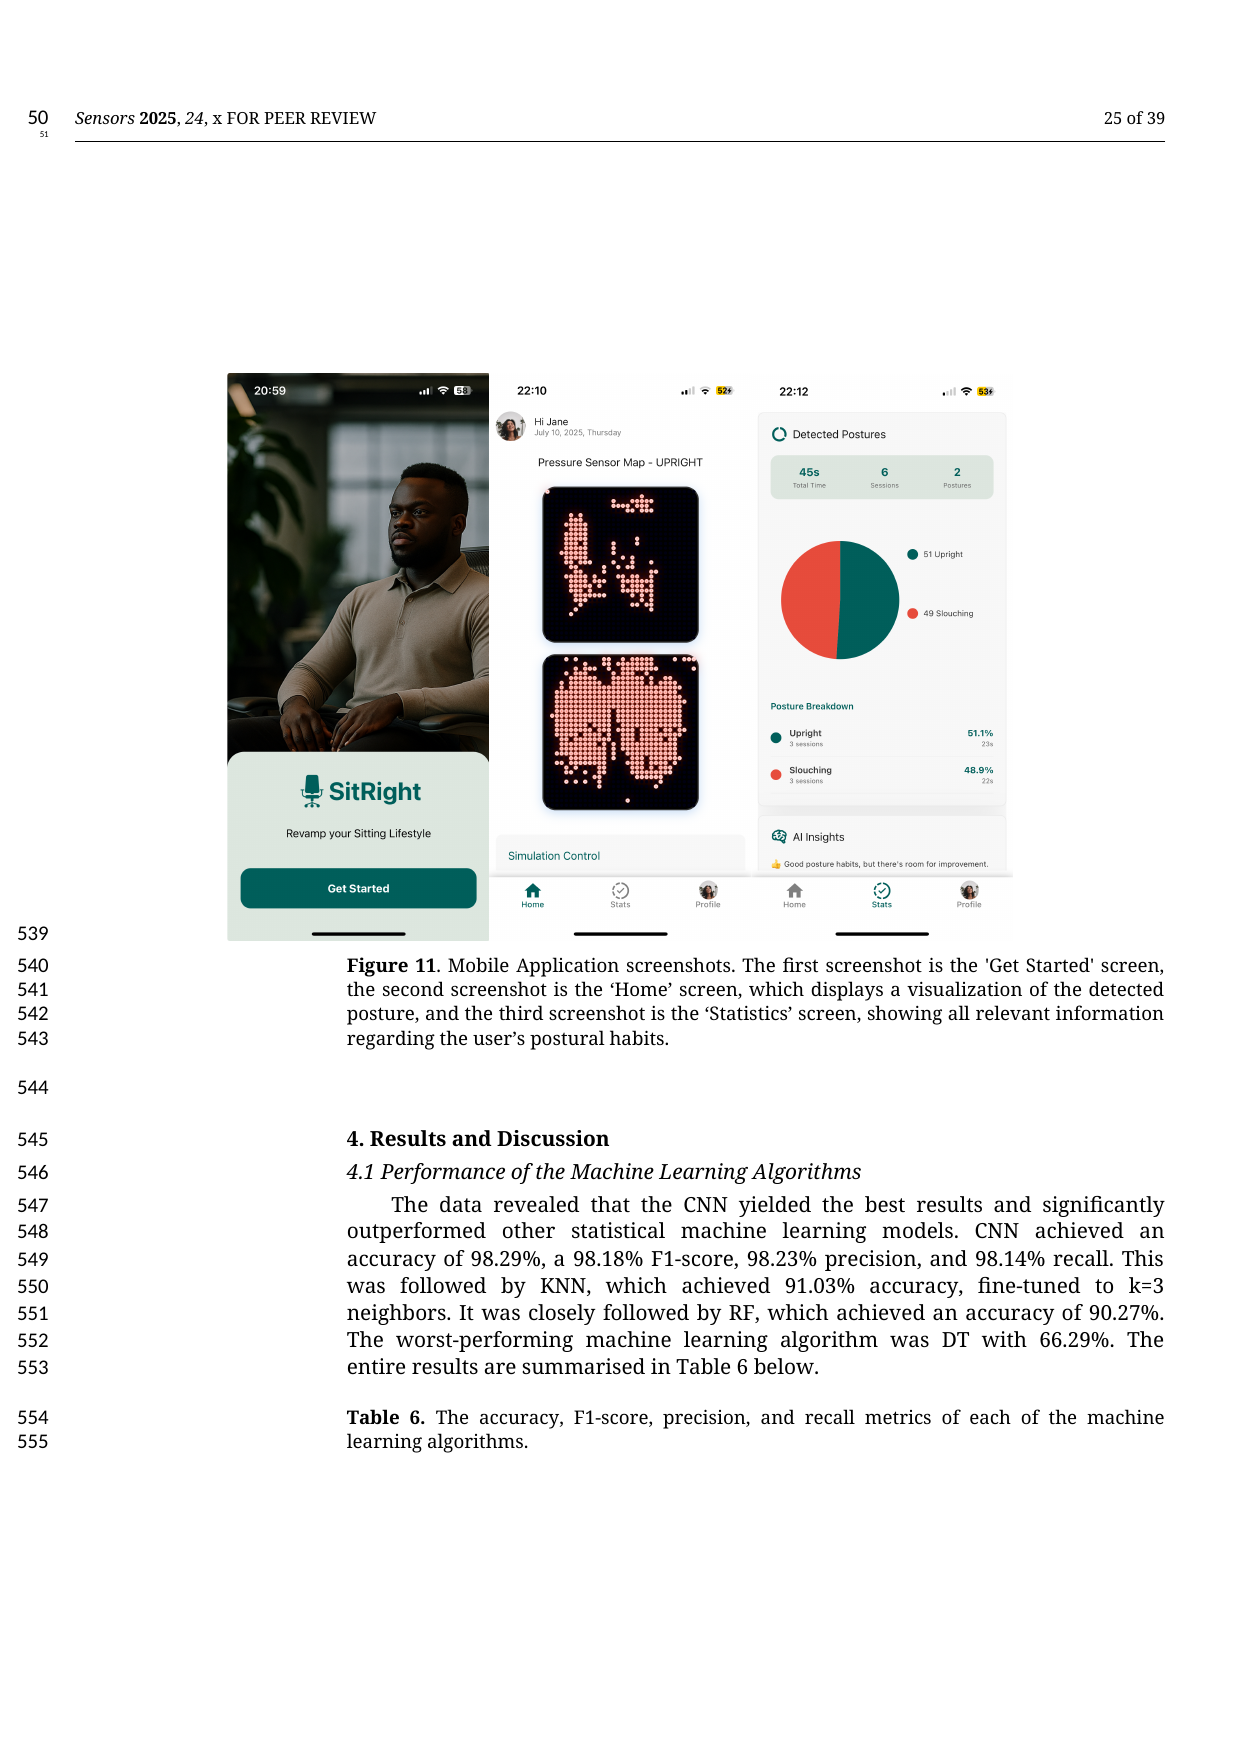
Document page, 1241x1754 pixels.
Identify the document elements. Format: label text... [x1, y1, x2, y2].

subtitle 4. Results and Discussion [347, 1124, 1165, 1151]
picture [227, 373, 1013, 941]
subtitle 4.1 Performance of the Machine Learning Algorithms [347, 1158, 1165, 1185]
text Figure 11. Mobile Application screenshots. The first screenshot is the 'Get Started' screen, the second screenshot is the ‘Home’ screen, which displays a visualization of the detected posture, and the third screenshot is the ‘Statistics’ screen, showing all relevant information regarding the user’s postural habits. [347, 953, 1165, 1050]
text Table 6. The accuracy, F1-score, precision, and recall metrics of each of the machine learning algorithms. [347, 1405, 1165, 1454]
text The data revealed that the CNN yielded the best results and significantly outperformed other statistical machine learning models. CNN achieved an accuracy of 98.29%, a 98.18% F1-score, 98.23% precision, and 98.14% recall. This was followed by KNN, which achieved 91.03% accuracy, fine-tuned to k=3 neighbors. It was closely followed by RF, which achieved an accuracy of 90.27%. The worst-performing machine learning algorithm was DT with 66.29%. The entire results are summarised in Table 6 below. [347, 1191, 1165, 1380]
